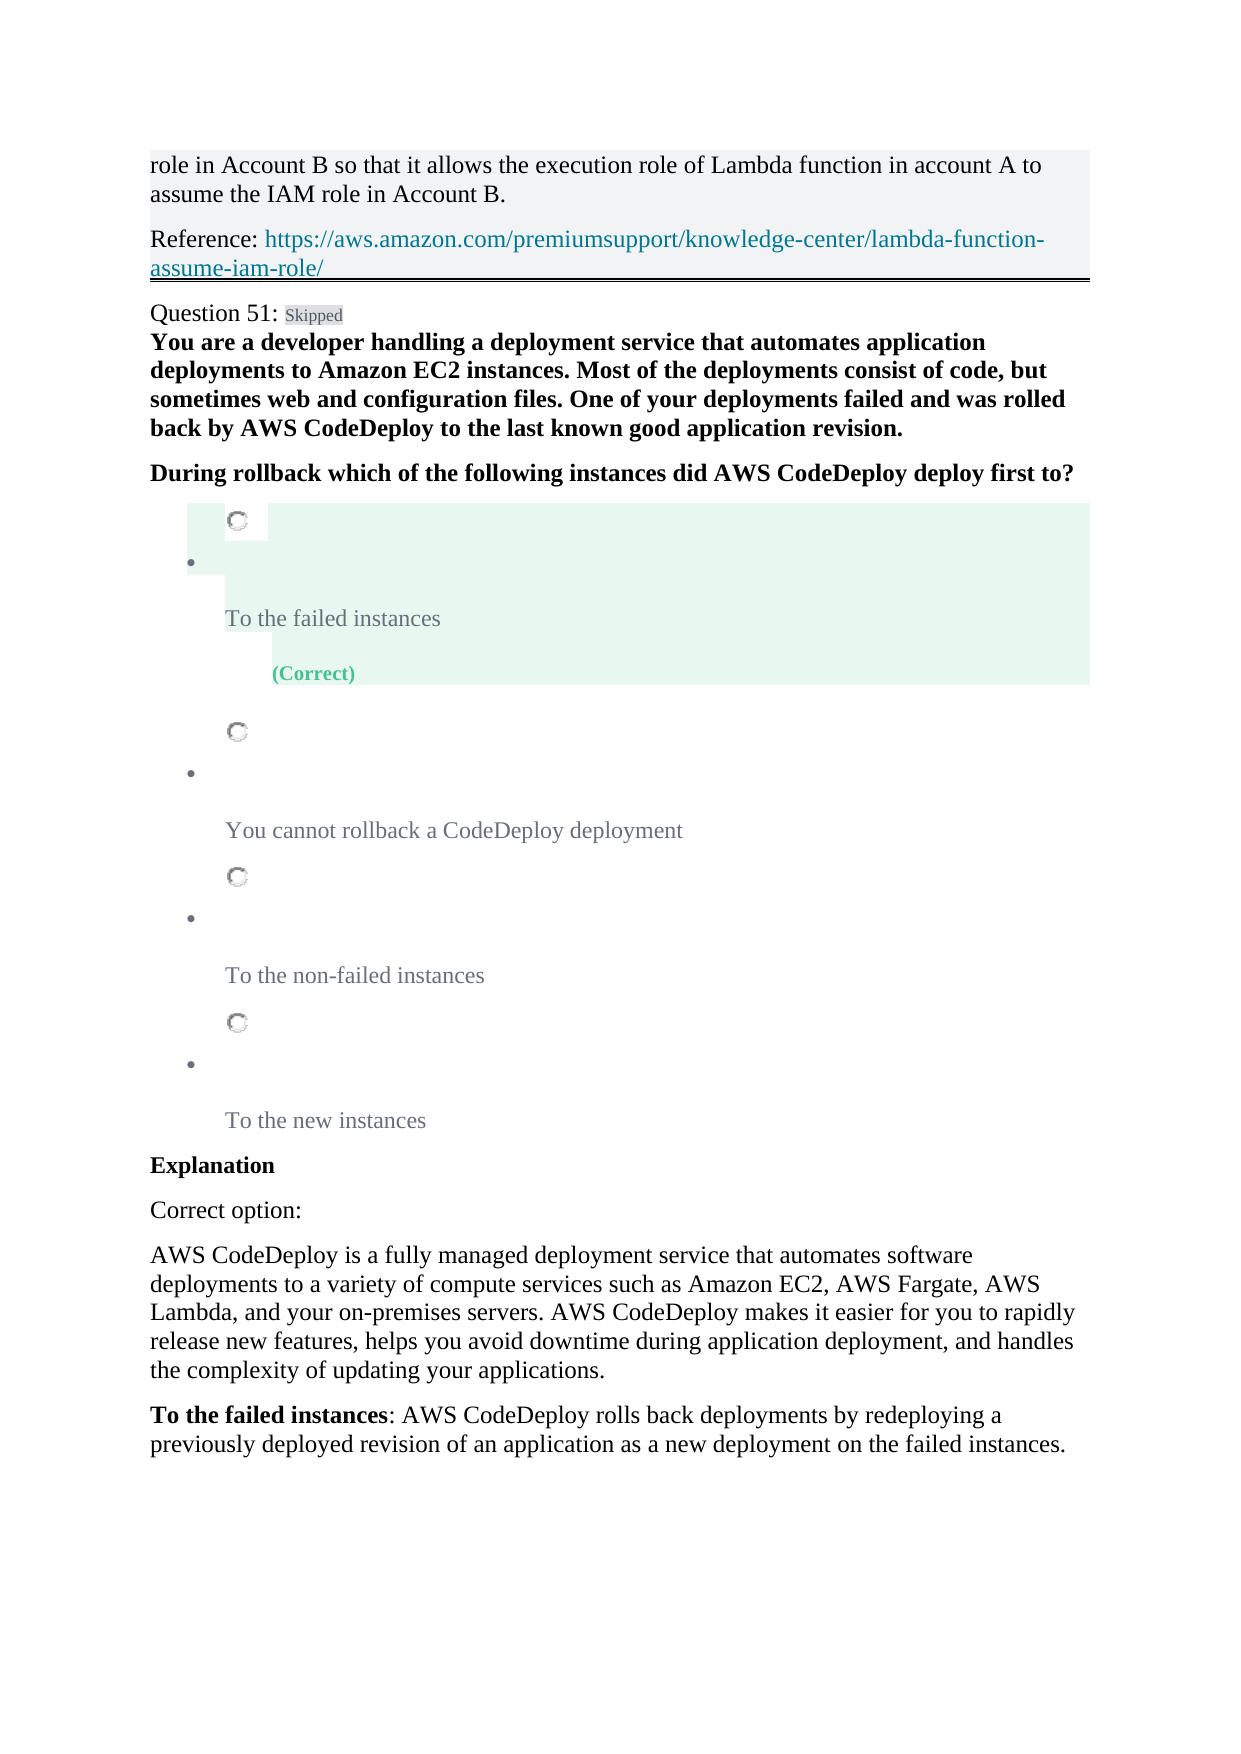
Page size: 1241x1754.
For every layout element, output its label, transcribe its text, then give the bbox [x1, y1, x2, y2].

text You cannot rollback a CodeDeploy deployment [225, 816, 1090, 843]
list ​ [187, 860, 1090, 932]
text To the failed instances: AWS CodeDeploy rolls back deployments by redeploying a previously deployed revision of an application as a new deployment on the failed instances. [150, 1400, 1090, 1458]
text To the non-failed instances [225, 961, 1090, 989]
text Reference: https://aws.amazon.com/premiumsupport/knowledge-center/lambda-function-assume-iam-role/ [150, 224, 1090, 278]
text You are a developer handling a deployment service that automates application deployments to Amazon EC2 instances. Most of the deployments consist of code, but sometimes web and configuration files. One of your deployments failed and was rolled back by AWS CodeDeploy to the last known good application revision. [150, 327, 1090, 442]
text AWS CodeDeploy is a fully managed deployment service that automates software deployments to a variety of compute services such as Amazon EC2, AWS Fargate, AWS Lambda, and your on-premises servers. AWS CodeDeploy makes it easier for you to rapidly release new features, helps you avoid downtime during application deployment, and handles the complexity of updating your applications. [150, 1240, 1090, 1384]
text Question 51: Skipped [150, 298, 1090, 327]
list ​ [187, 1005, 1090, 1077]
text To the new instances [225, 1106, 1090, 1134]
text Explanation [150, 1151, 1090, 1178]
text During rollback which of the following instances did AWS CodeDeploy deploy first to? [150, 458, 1090, 487]
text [150, 150, 1090, 207]
list ​ [187, 503, 1090, 575]
list ​ [187, 714, 1090, 786]
text Correct option: [150, 1195, 1090, 1223]
text To the failed instances [225, 604, 1090, 632]
text (Correct) [272, 661, 1090, 685]
